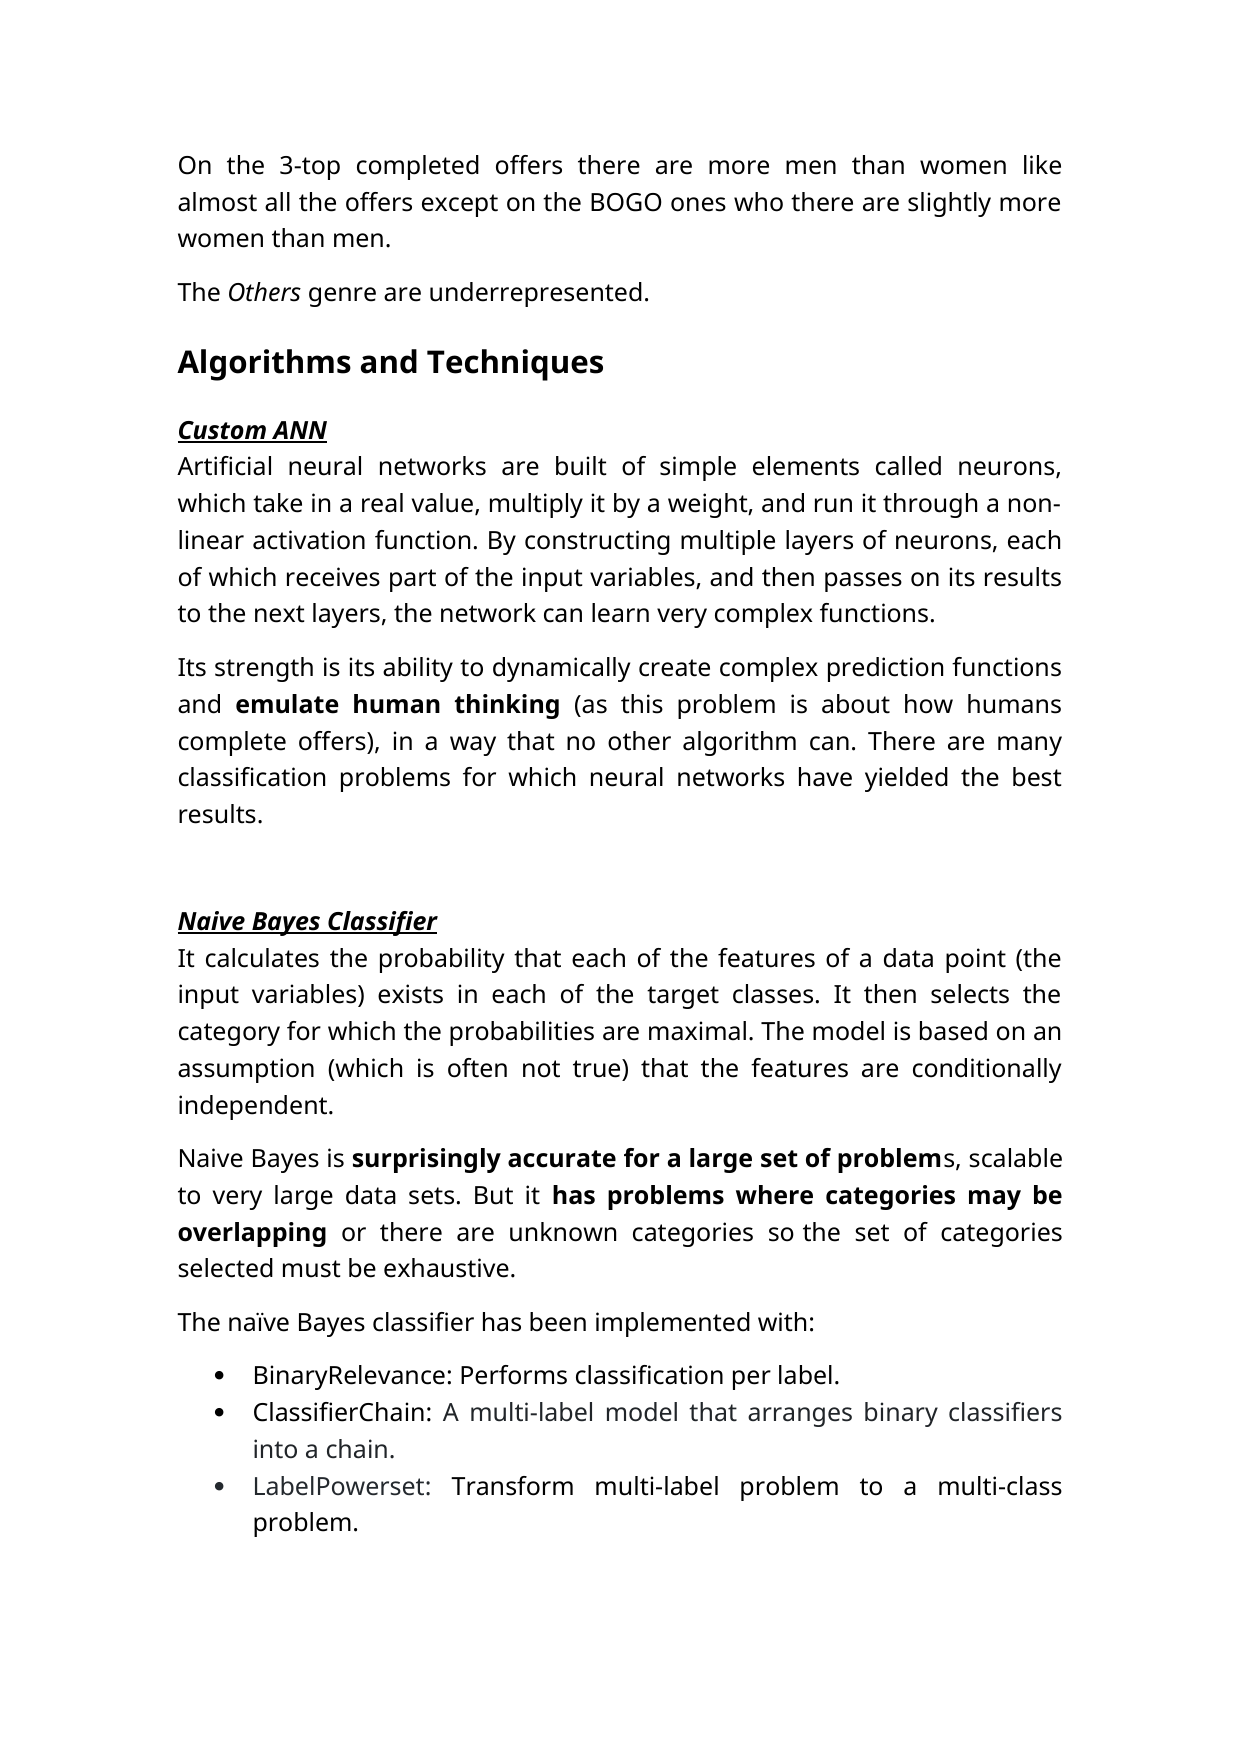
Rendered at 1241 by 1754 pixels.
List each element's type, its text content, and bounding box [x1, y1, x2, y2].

text It calculates the probability that each of the features of a data point (the input variables) exists in each of the target classes. It then selects the category for which the probabilities are maximal. The model is based on an assumption (which is often not true) that the features are conditionally independent. [177, 1085, 1063, 1121]
text Artificial neural networks are built of simple elements called neurons, which take in a real value, multiply it by a weight, and run it through a non-linear activation function. By constructing multiple layers of neurons, each of which receives part of the input variables, and then passes on its results to the next layers, the network can learn very complex functions. [177, 593, 1063, 630]
list LabelPowerset: Transform multi-label problem to a multi-class problem. [215, 1468, 1063, 1539]
text The Others genre are underrepresented. [177, 274, 1063, 309]
subtitle Naive Bayes Classifier [177, 903, 1063, 938]
subtitle Algorithms and Techniques [177, 341, 1063, 383]
subtitle Custom ANN [177, 412, 1063, 446]
text The naïve Bayes classifier has been implemented with: [177, 1304, 1063, 1339]
list BinaryRelevance: Performs classification per label. [215, 1358, 1063, 1392]
list ClassifierChain: A multi-label model that arranges binary classifiers into a chain. [215, 1395, 1063, 1466]
text Naive Bayes is surprisingly accurate for a large set of problems, scalable to very large data sets. But it has problems where categories may be overlapping or there are unknown categories so the set of categories selected must be exhaustive. [177, 1248, 1063, 1285]
text Its strength is its ability to dynamically create complex prediction functions and emulate human thinking (as this problem is about how humans complete offers), in a way that no other algorithm can. There are many classification problems for which neural networks have yielded the best results. [177, 794, 1063, 831]
text On the 3-top completed offers there are more men than women like almost all the offers except on the BOGO ones who there are slightly more women than men. [177, 148, 1063, 255]
